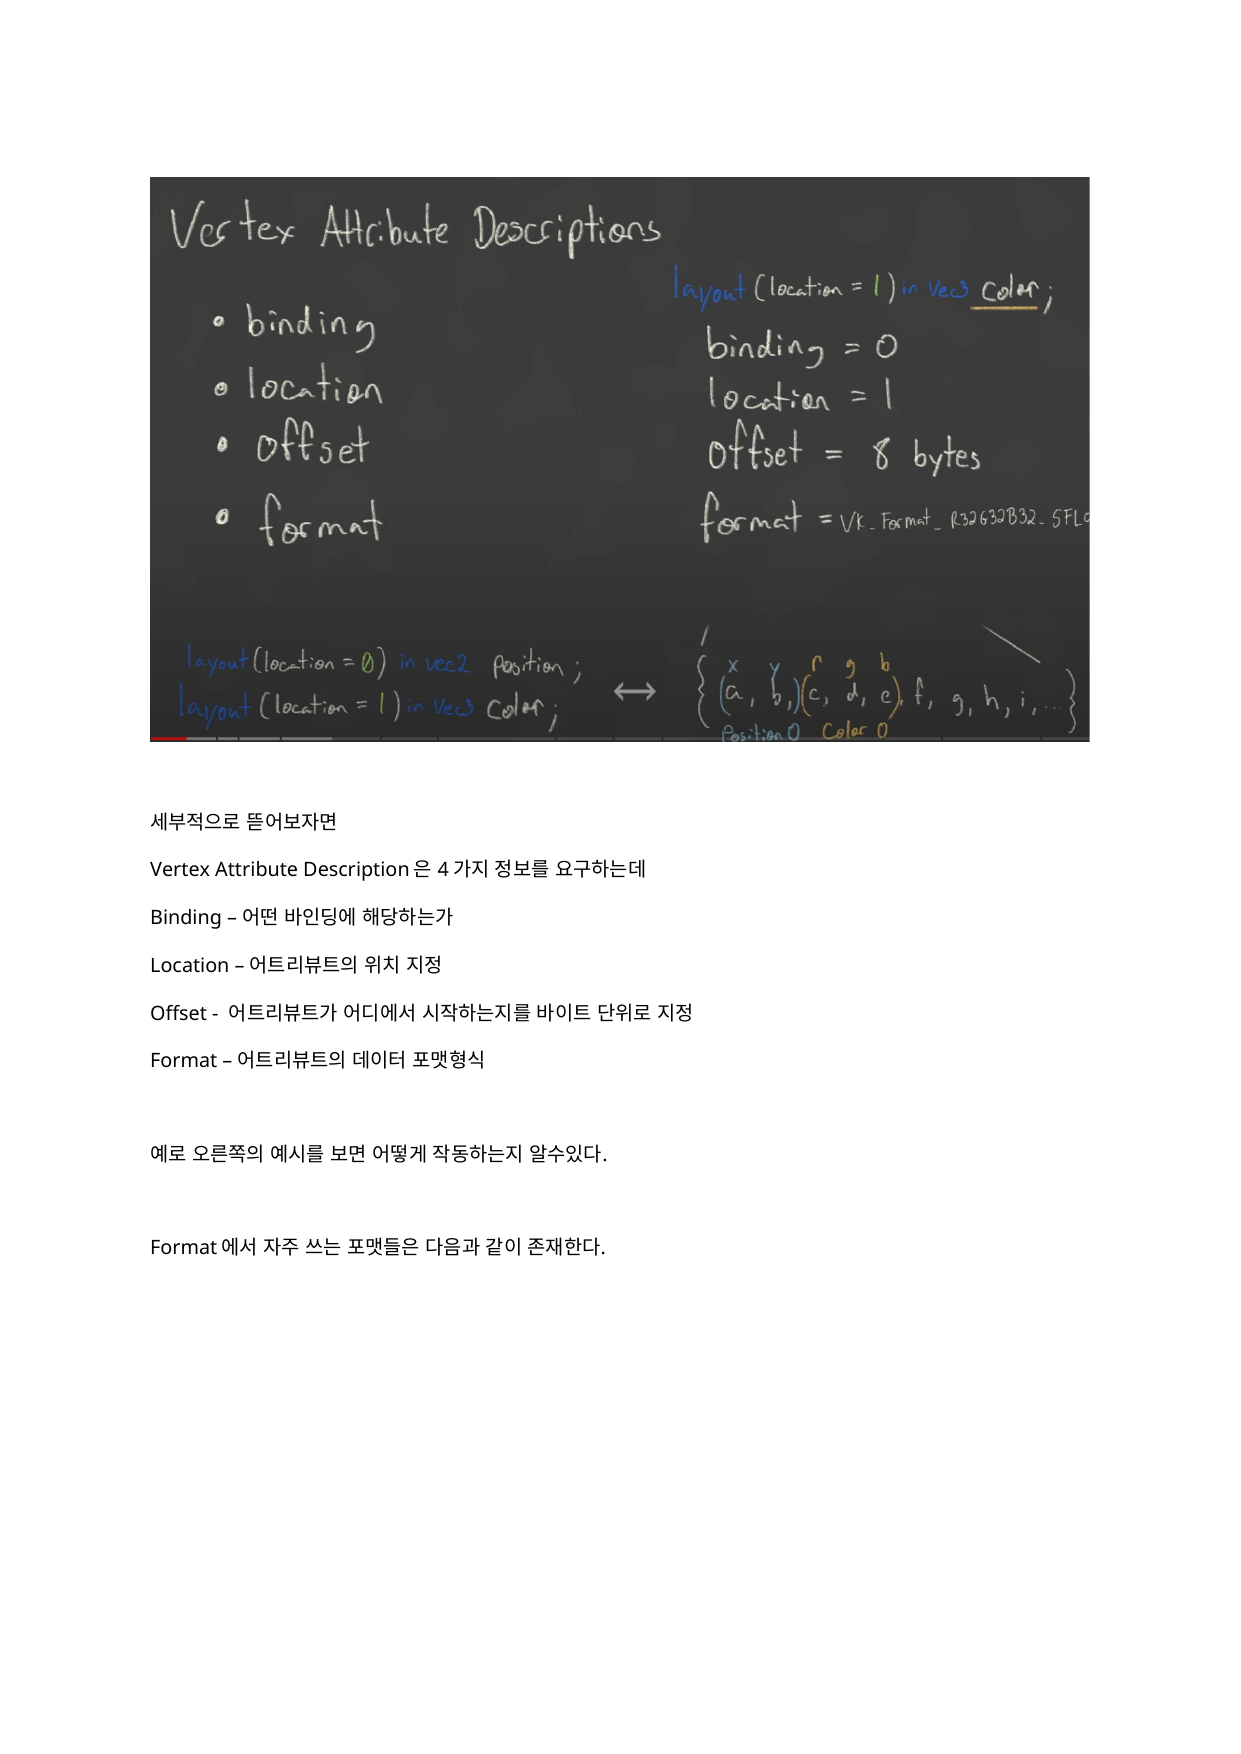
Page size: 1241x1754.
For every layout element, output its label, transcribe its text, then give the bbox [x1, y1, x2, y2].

text Format – 어트리뷰트의 데이터 포맷형식 [150, 1045, 1090, 1073]
text Vertex Attribute Description은 4가지 정보를 요구하는데 [150, 854, 1090, 883]
text Format에서 자주 쓰는 포맷들은 다음과 같이 존재한다. [150, 1232, 1090, 1260]
text Location – 어트리뷰트의 위치 지정 [150, 949, 1090, 978]
picture [150, 177, 1090, 742]
text 세부적으로 뜯어보자면 [150, 806, 1090, 835]
text Offset - 어트리뷰트가 어디에서 시작하는지를 바이트 단위로 지정 [150, 997, 1090, 1026]
text Binding – 어떤 바인딩에 해당하는가 [150, 902, 1090, 930]
text 예로 오른쪽의 예시를 보면 어떻게 작동하는지 알수있다. [150, 1138, 1090, 1167]
